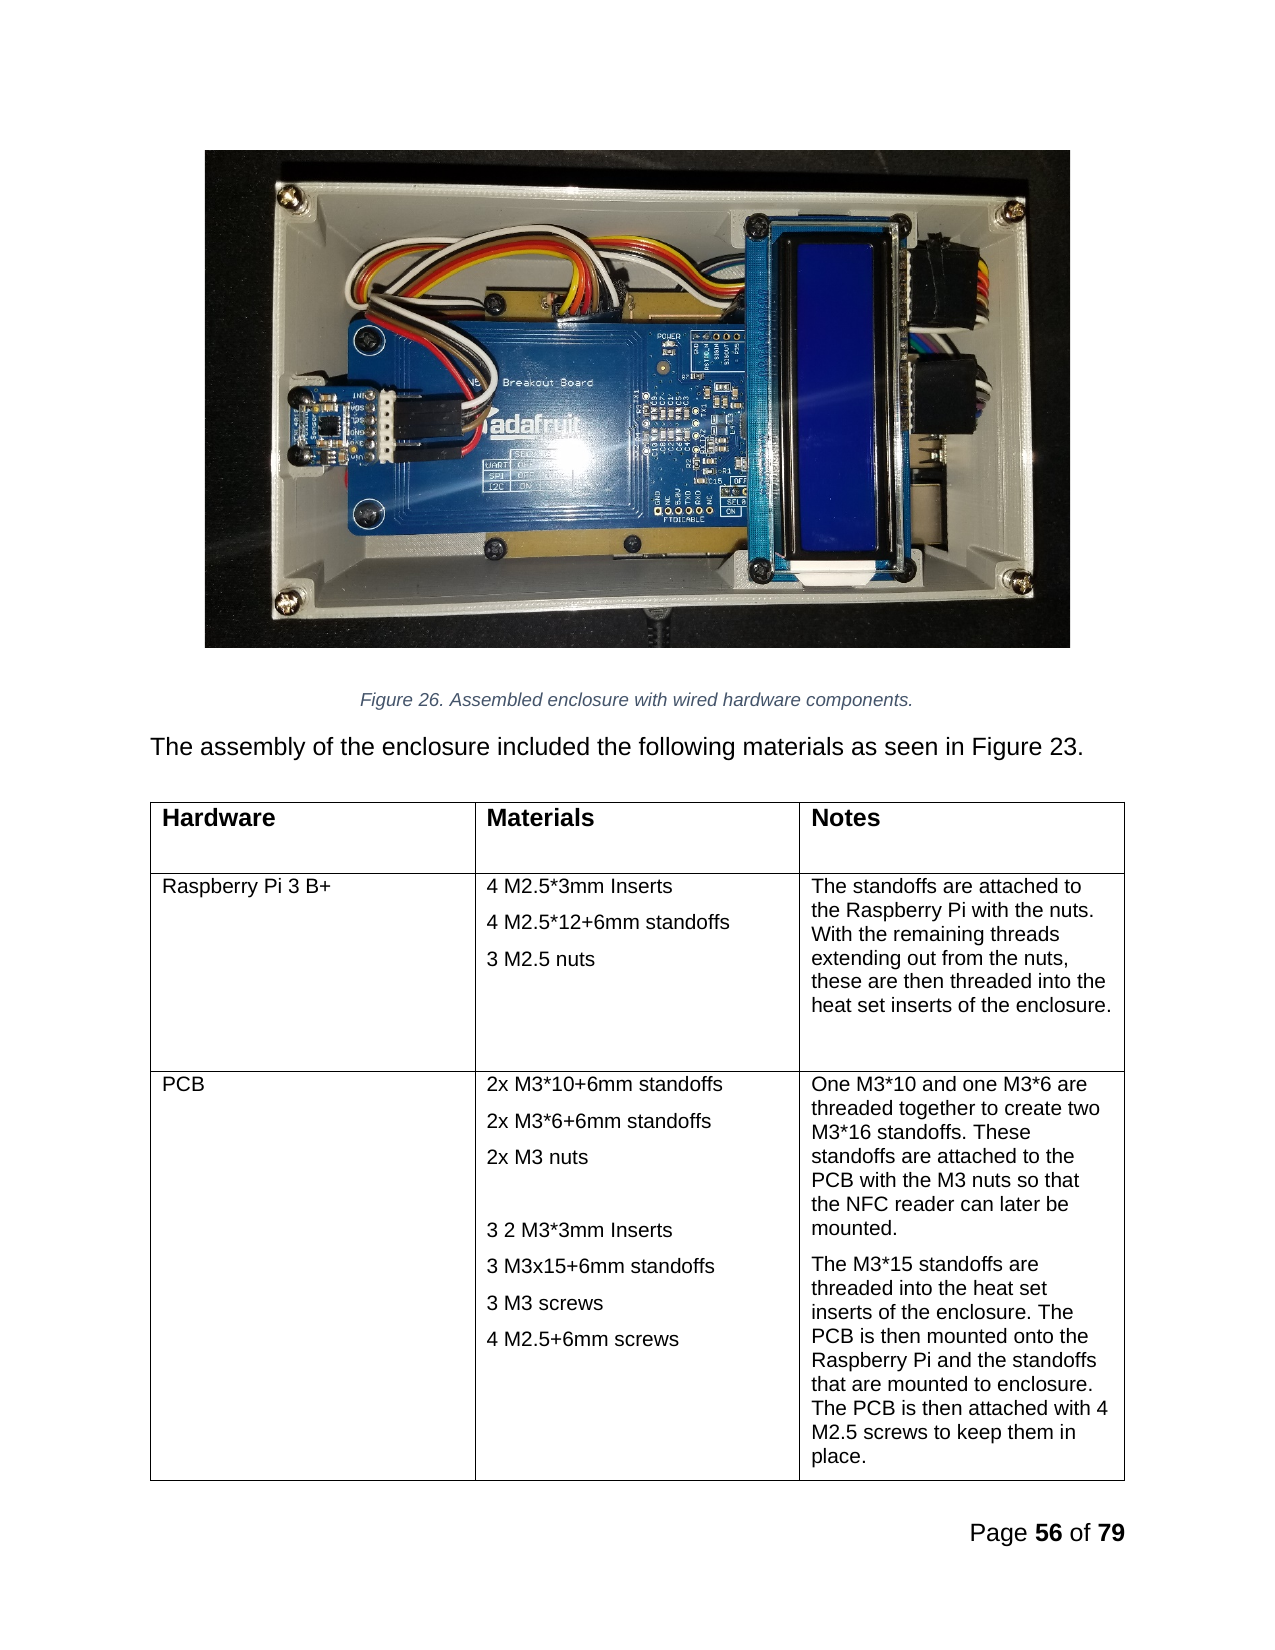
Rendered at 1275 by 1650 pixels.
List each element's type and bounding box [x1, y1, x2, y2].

picture [204, 150, 1071, 648]
